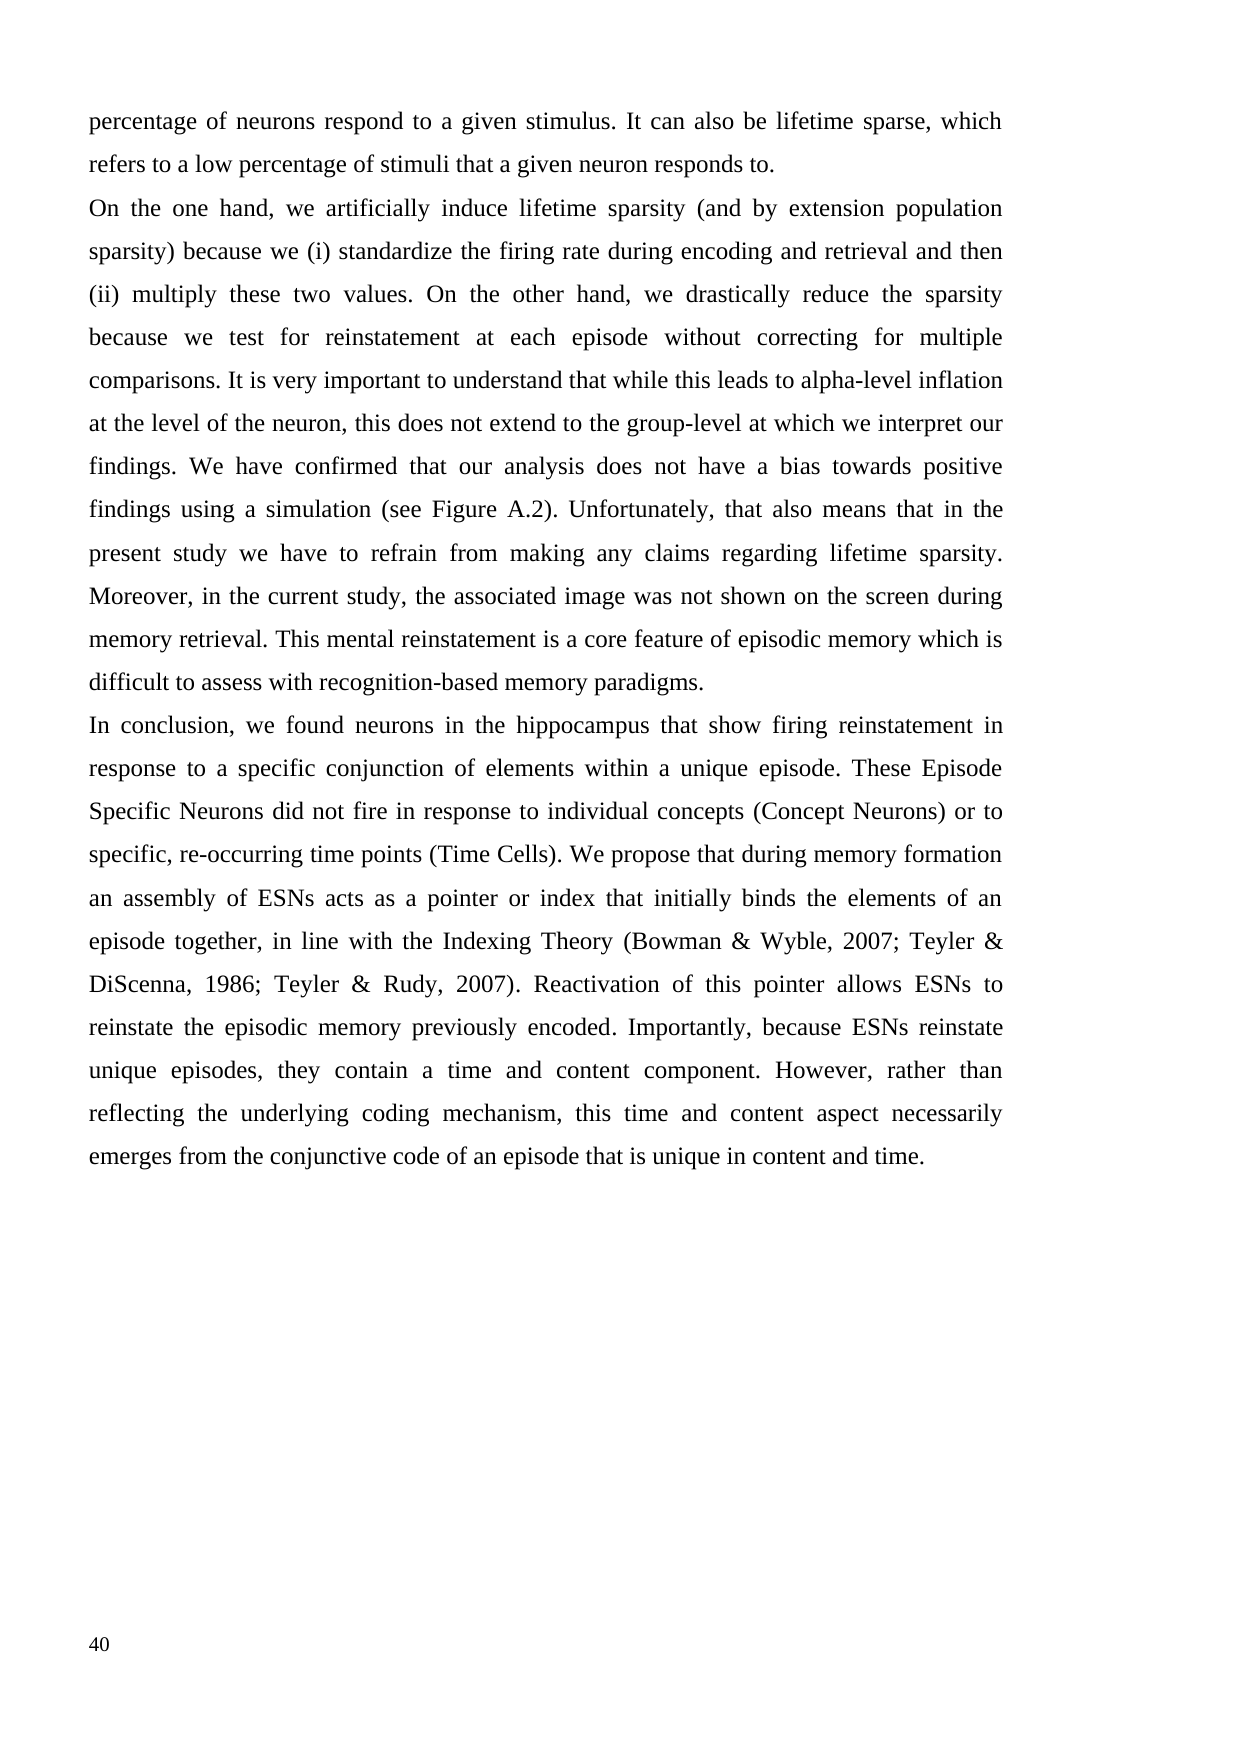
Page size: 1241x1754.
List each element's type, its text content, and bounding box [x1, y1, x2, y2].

text On the one hand, we artificially induce lifetime sparsity (and by extension population sparsity) because we (i) standardize the firing rate during encoding and retrieval and then (ii) multiply these two values. On the other hand, we drastically reduce the sparsity because we test for reinstatement at each episode without correcting for multiple comparisons. It is very important to understand that while this leads to alpha-level inflation at the level of the neuron, this does not extend to the group-level at which we interpret our findings. We have confirmed that our analysis does not have a bias towards positive findings using a simulation (see Figure A.2). Unfortunately, that also means that in the present study we have to refrain from making any claims regarding lifetime sparsity. Moreover, in the current study, the associated image was not shown on the screen during memory retrieval. This mental reinstatement is a core feature of episodic memory which is difficult to assess with recognition-based memory paradigms. [89, 193, 1004, 696]
text In conclusion, we found neurons in the hippocampus that show firing reinstatement in response to a specific conjunction of elements within a unique episode. These Episode Specific Neurons did not fire in response to individual concepts (Concept Neurons) or to specific, re-occurring time points (Time Cells). We propose that during memory formation an assembly of ESNs acts as a pointer or index that initially binds the elements of an episode together, in line with the Indexing Theory (Bowman & Wyble, 2007; Teyler & DiScenna, 1986; Teyler & Rudy, 2007). Reactivation of this pointer allows ESNs to reinstate the episodic memory previously encoded. Importantly, because ESNs reinstate unique episodes, they contain a time and content component. However, rather than reflecting the underlying coding mechanism, this time and content aspect necessarily emerges from the conjunctive code of an episode that is unique in content and time. [89, 710, 1004, 1170]
